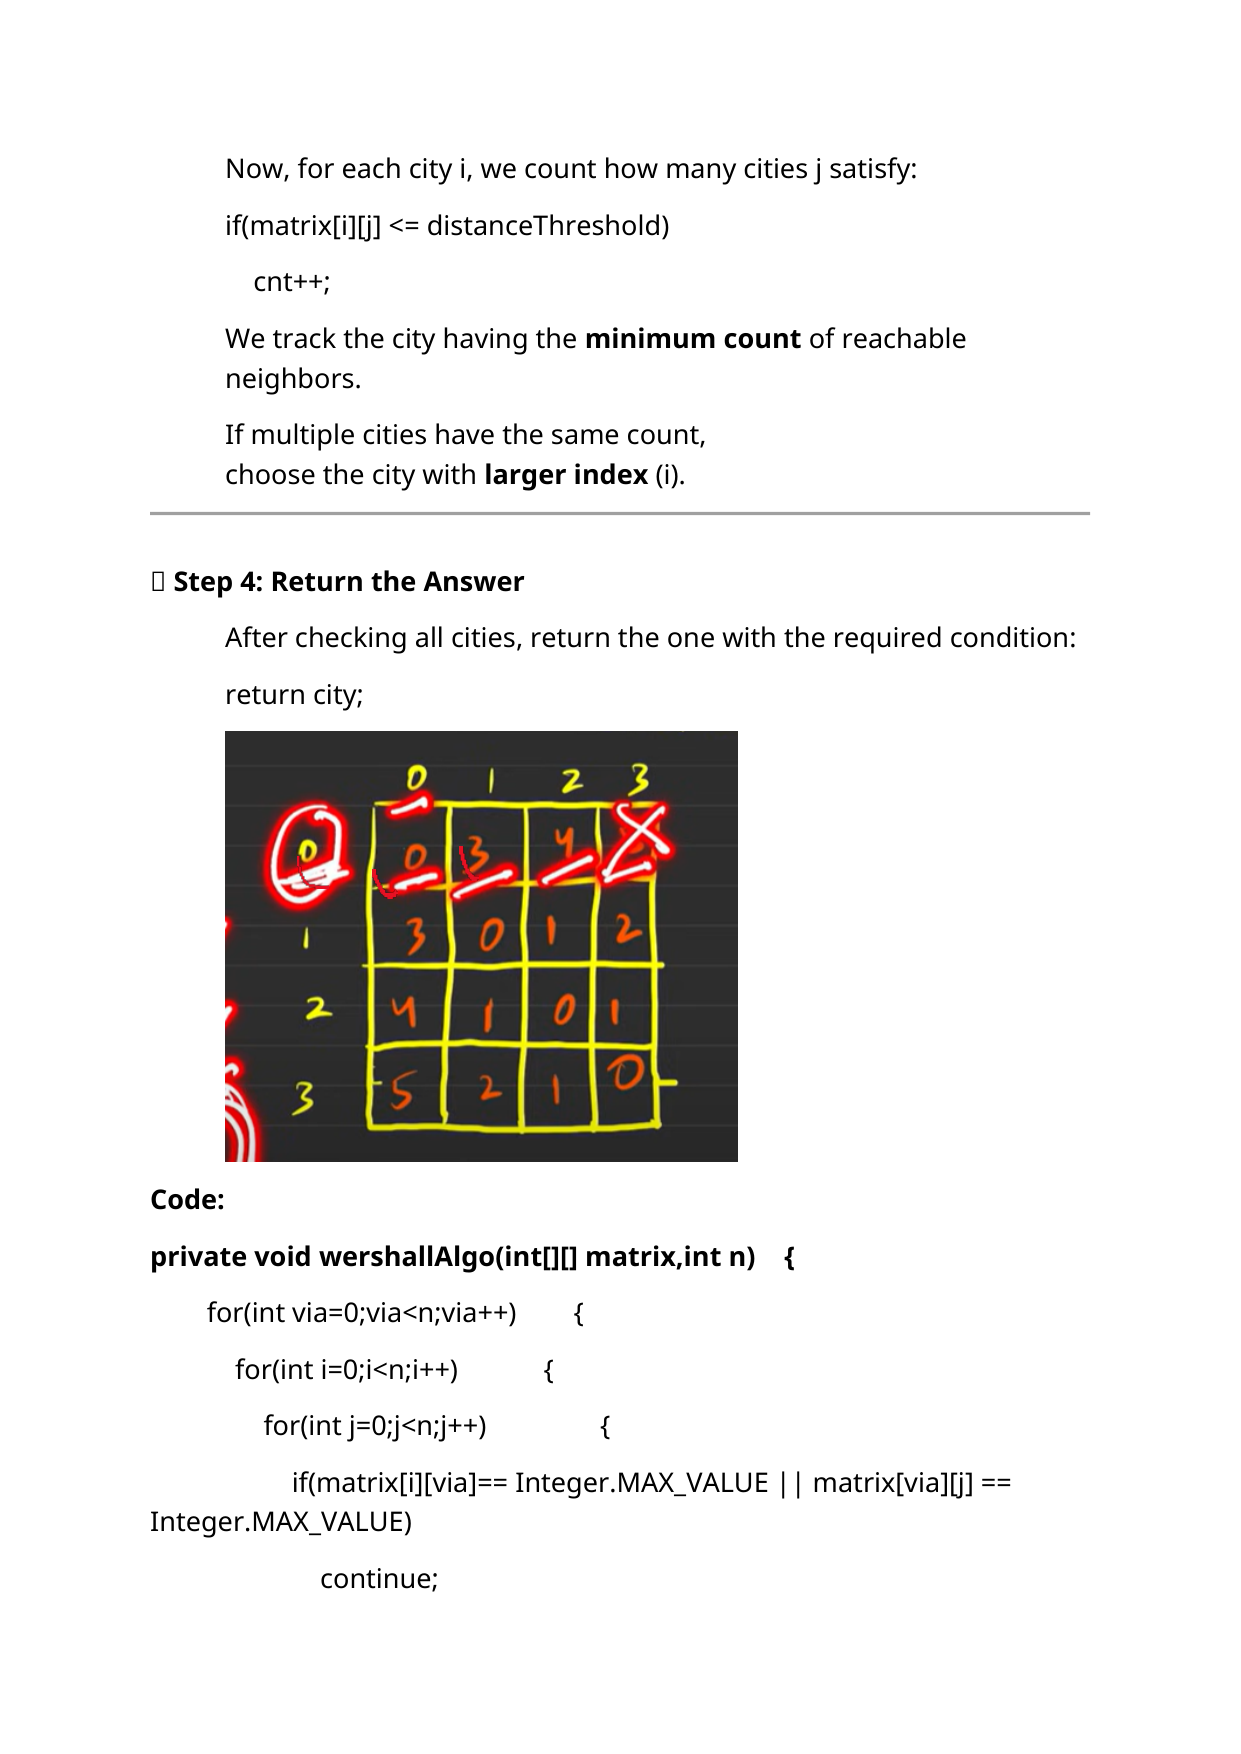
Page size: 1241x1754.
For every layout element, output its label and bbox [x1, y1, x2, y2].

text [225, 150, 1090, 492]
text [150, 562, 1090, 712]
picture [225, 731, 738, 1162]
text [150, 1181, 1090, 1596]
